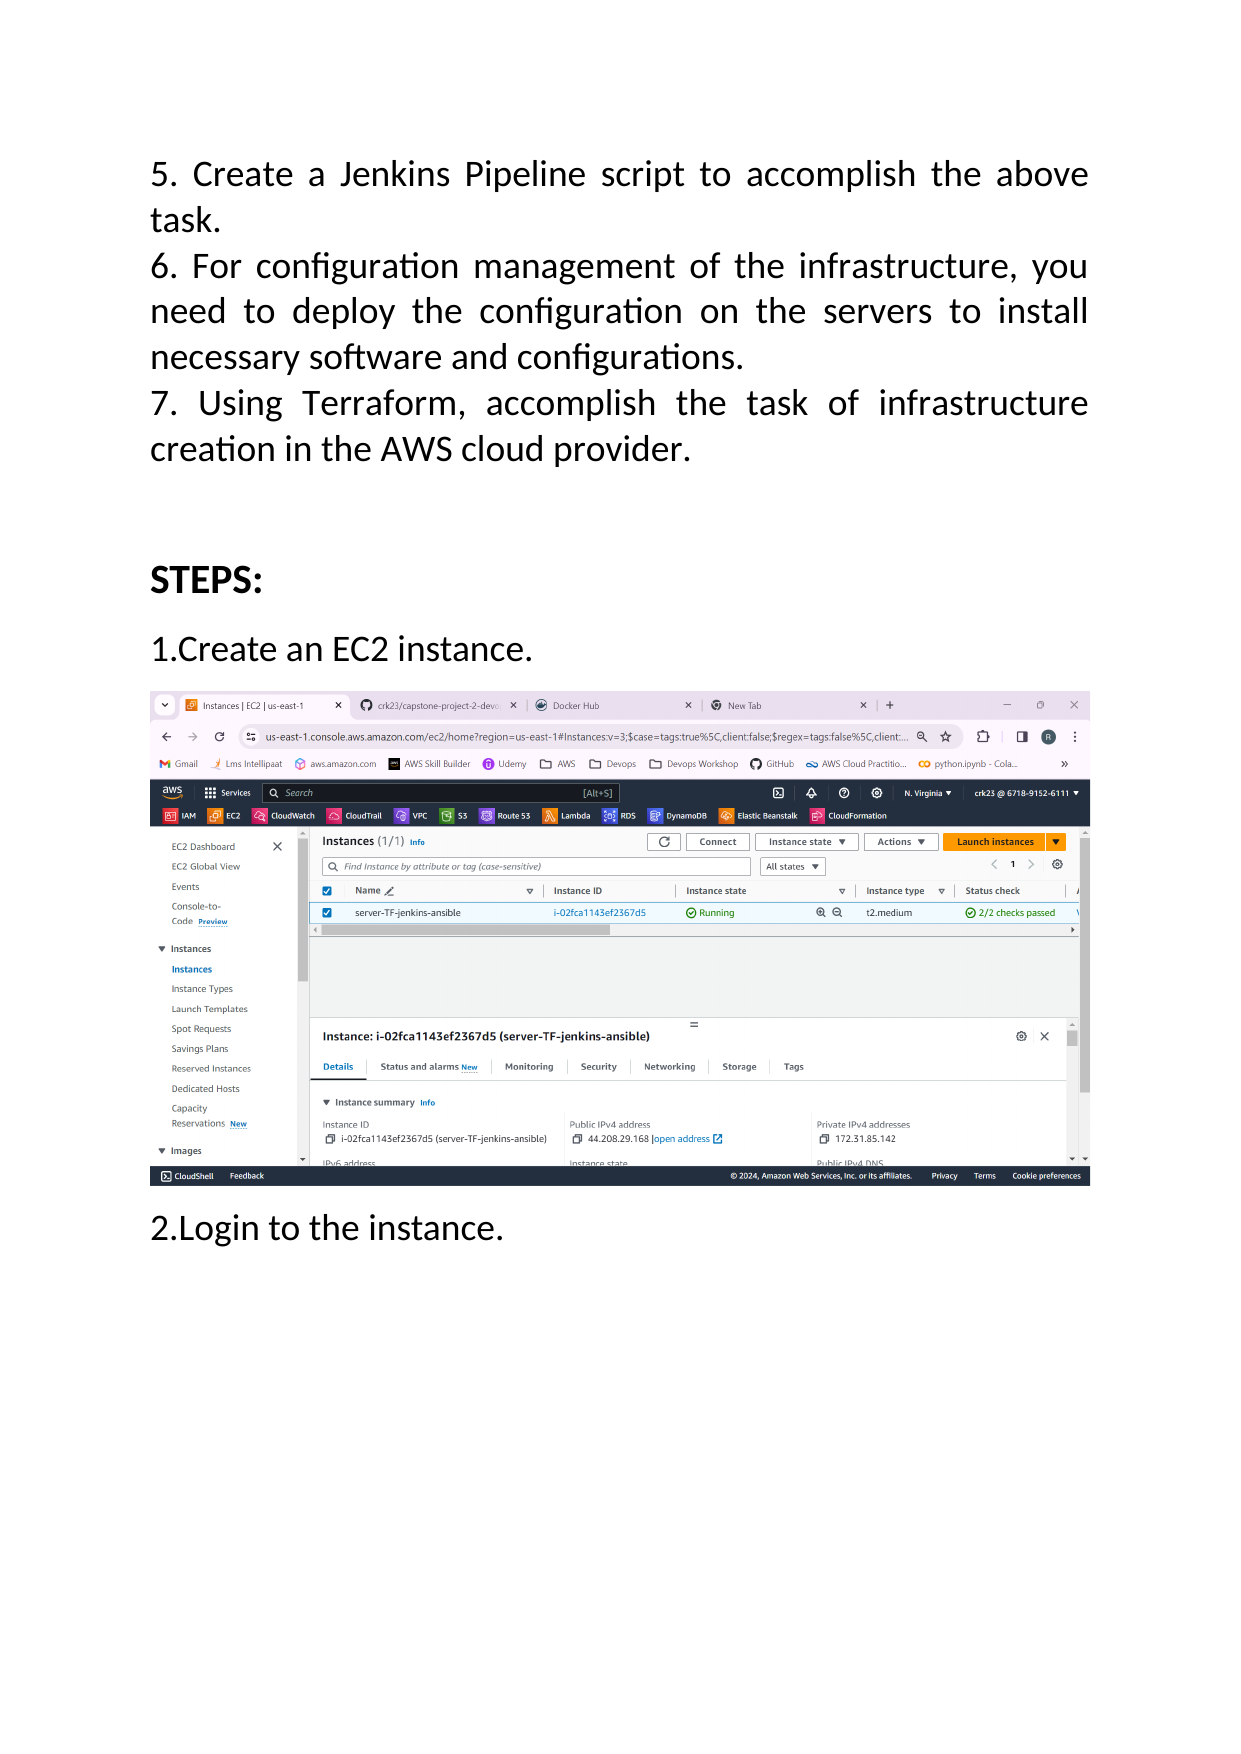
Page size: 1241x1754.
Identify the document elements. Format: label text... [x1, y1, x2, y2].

text 6. For configuration management of the infrastructure, you need to deploy the configuration on the servers to install necessary software and configurations. [150, 242, 1090, 379]
text 7. Using Terraform, accomplish the task of infrastructure creation in the AWS cloud provider. [150, 379, 1090, 471]
text STEPS: [150, 553, 1090, 604]
picture [150, 691, 1091, 1186]
text 2.Login to the instance. [150, 1204, 1090, 1250]
text 1.Create an EC2 instance. [150, 625, 1090, 671]
text 5. Create a Jenkins Pipeline script to accomplish the above task. [150, 150, 1090, 242]
